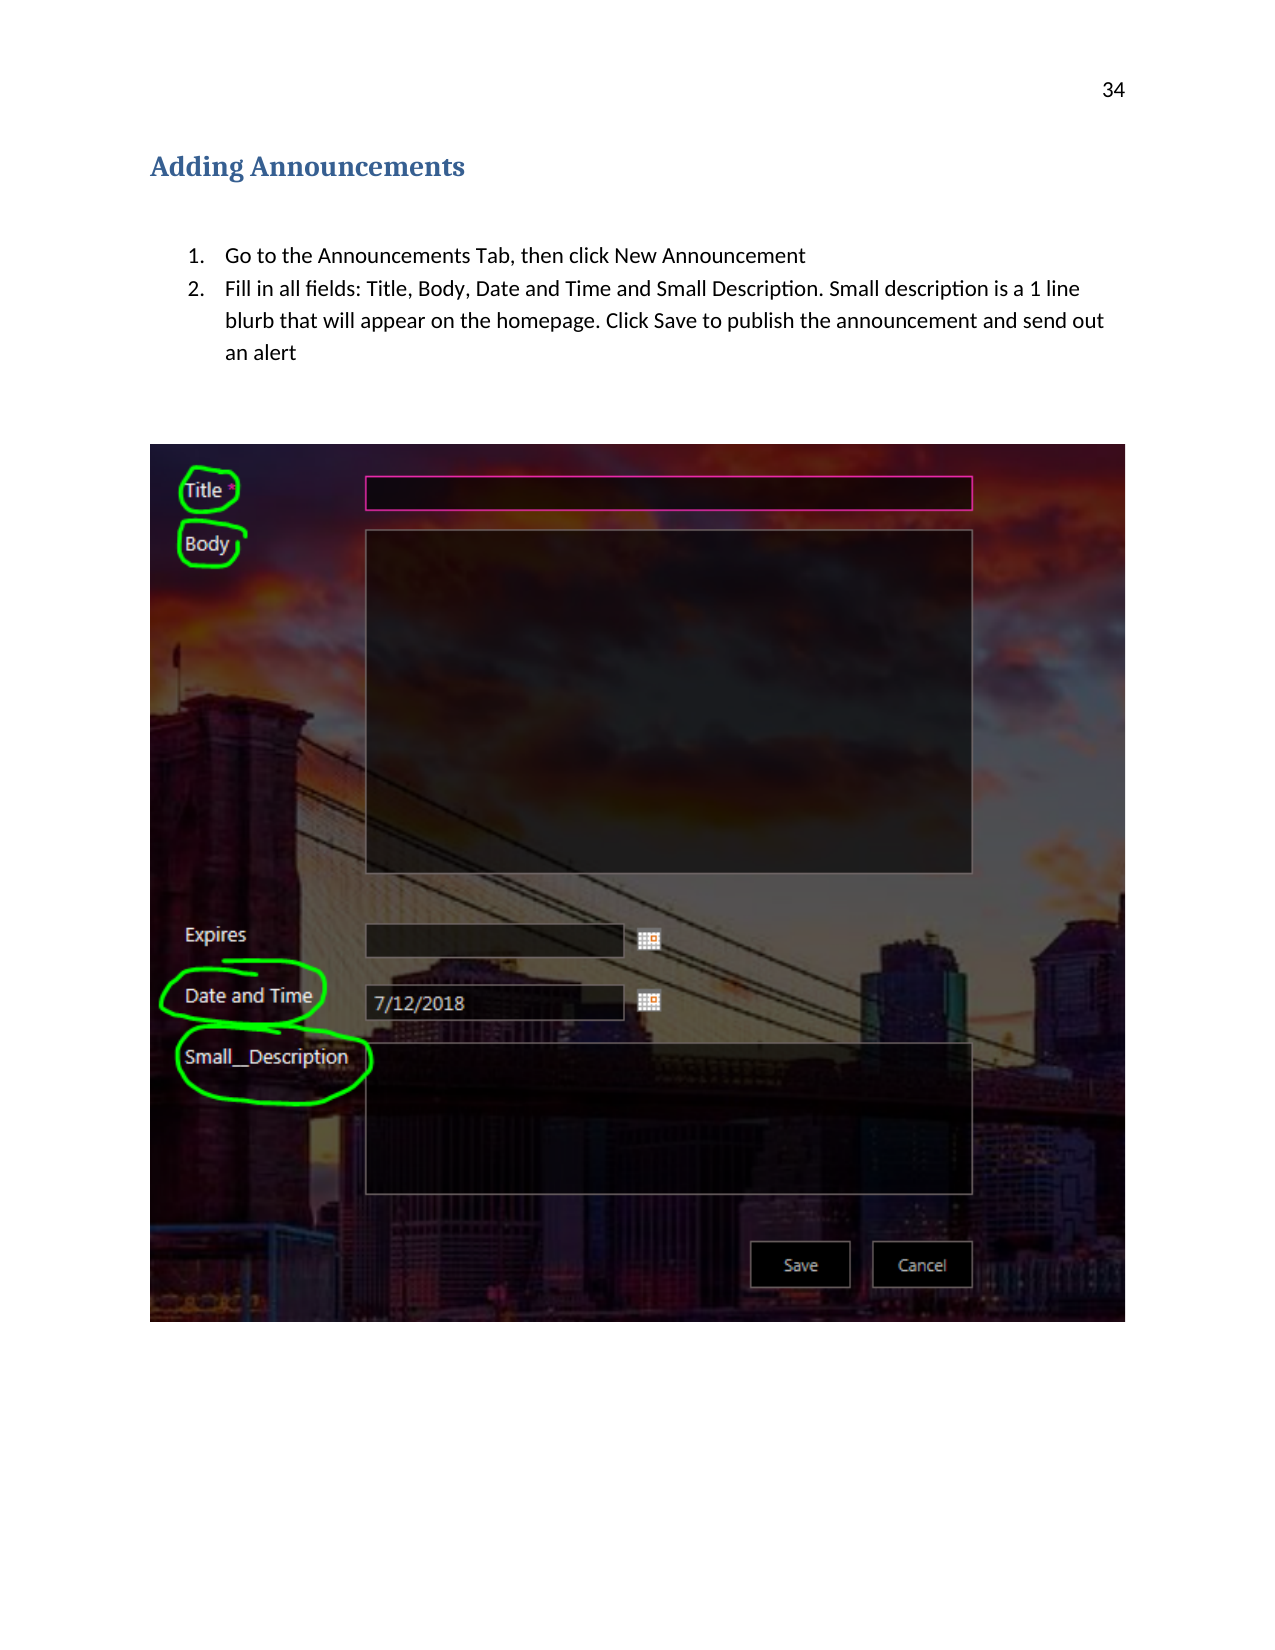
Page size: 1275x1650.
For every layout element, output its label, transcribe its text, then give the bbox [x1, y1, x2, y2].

list Go to the Announcements Tab, then click New Announcement [187, 242, 1125, 269]
subtitle Adding Announcements [150, 150, 1125, 183]
picture [150, 444, 1125, 1322]
list Fill in all fields: Title, Body, Date and Time and Small Description. Small description is a 1 line blurb that will appear on the homepage. Click Save to publish the announcement and send out an alert [187, 274, 1125, 366]
